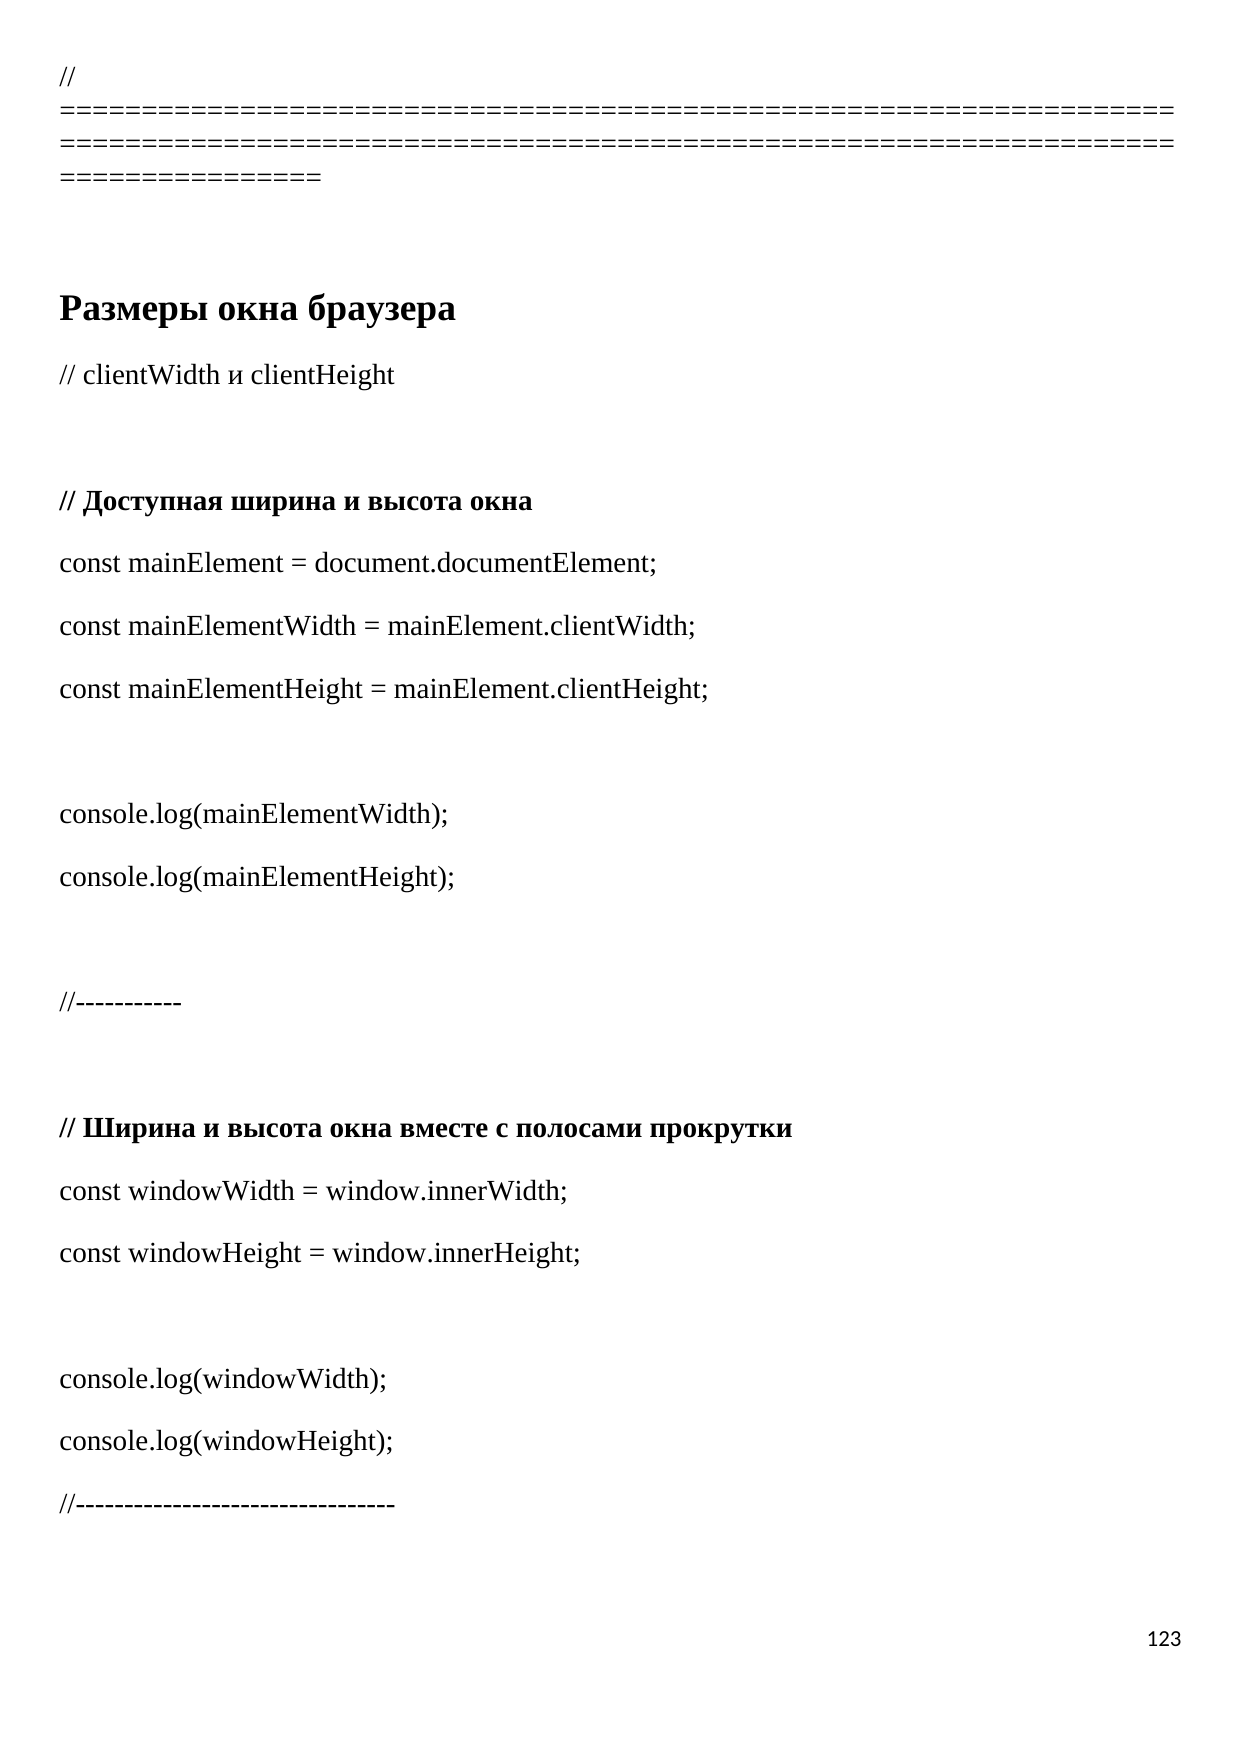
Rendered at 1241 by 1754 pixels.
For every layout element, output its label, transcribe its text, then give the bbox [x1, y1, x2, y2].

text //----------- [59, 984, 1181, 1018]
text //--------------------------------- [59, 1486, 1181, 1520]
text // clientWidth и clientHeight [59, 357, 1181, 391]
text // Доступная ширина и высота окна [59, 483, 1181, 516]
text const mainElementHeight = mainElement.clientHeight; [59, 671, 1181, 704]
text console.log(mainElementHeight); [59, 859, 1181, 893]
text console.log(windowHeight); [59, 1423, 1181, 1457]
text // Ширина и высота окна вместе с полосами прокрутки [59, 1110, 1181, 1143]
text const mainElement = document.documentElement; [59, 546, 1181, 579]
text const windowWidth = window.innerWidth; [59, 1173, 1181, 1206]
text const mainElementWidth = mainElement.clientWidth; [59, 608, 1181, 642]
text const windowHeight = window.innerHeight; [59, 1235, 1181, 1269]
text console.log(mainElementWidth); [59, 796, 1181, 830]
text Размеры окна браузера [59, 285, 1181, 328]
text console.log(windowWidth); [59, 1361, 1181, 1394]
text //======================================================================================================================================================== [59, 59, 1181, 193]
